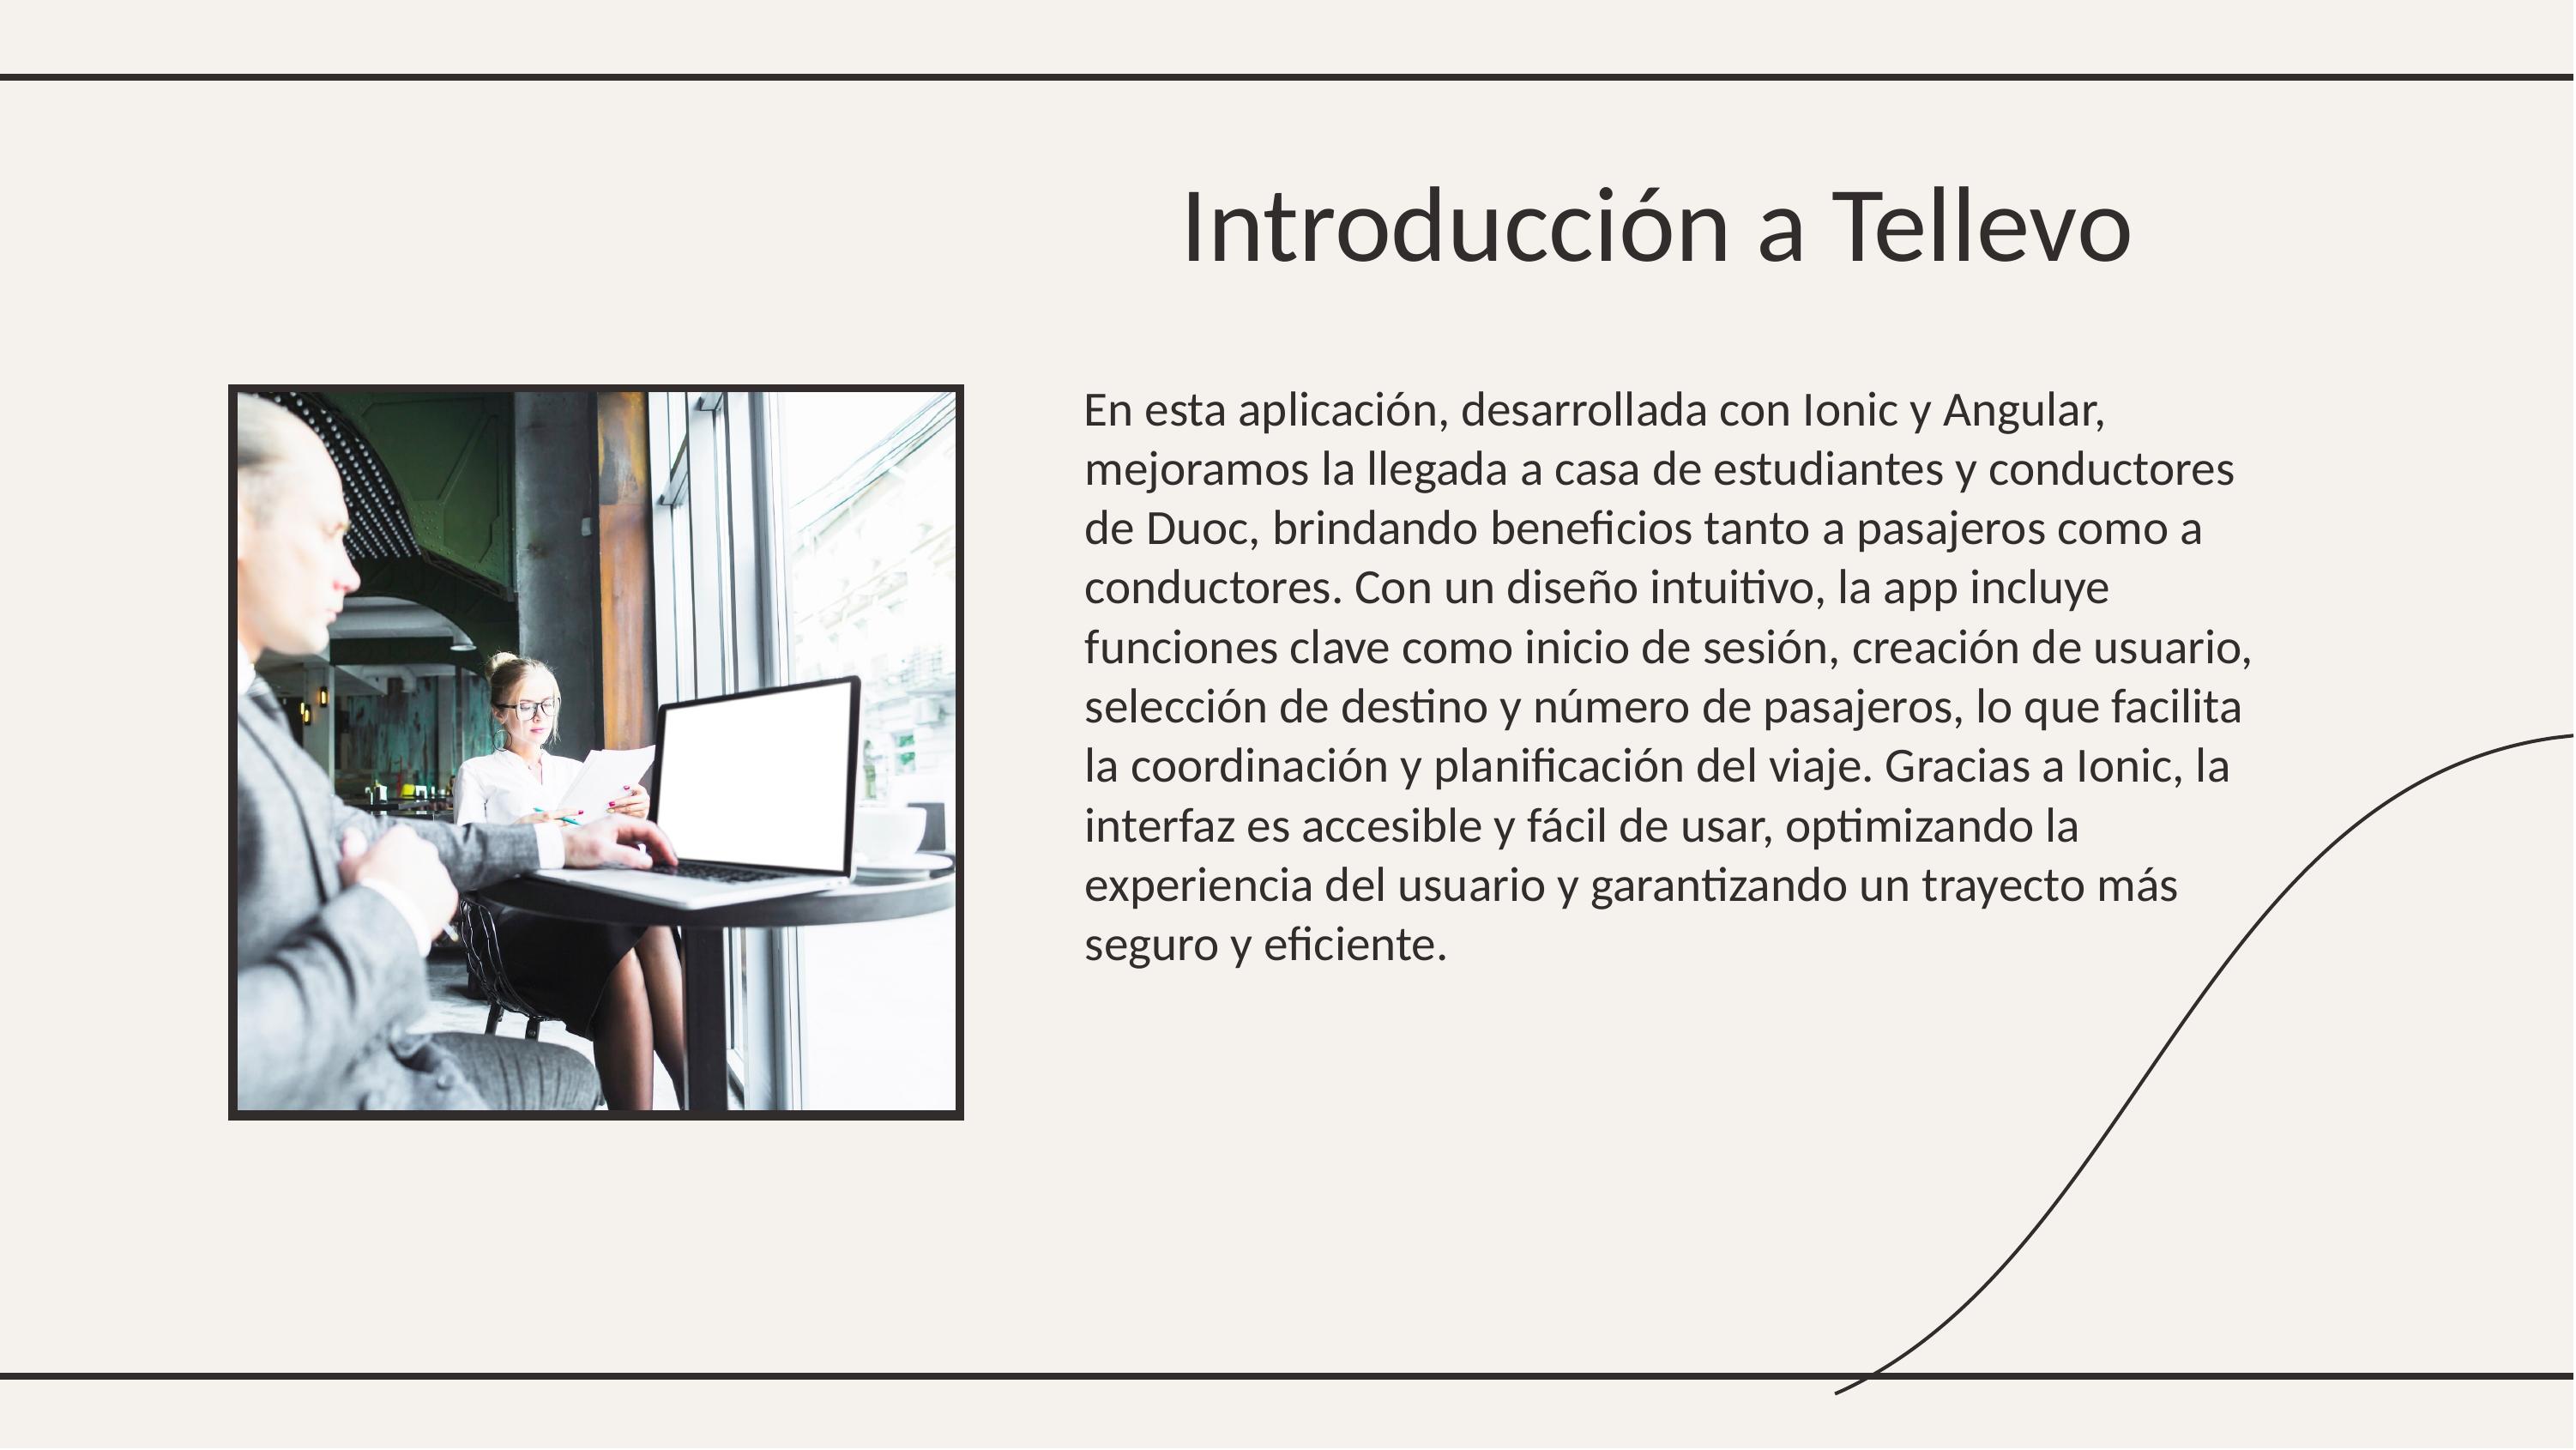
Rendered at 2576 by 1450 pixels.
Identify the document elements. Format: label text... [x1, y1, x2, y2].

picture [238, 392, 956, 1110]
subtitle Introducción a Tellevo [1181, 157, 2447, 288]
